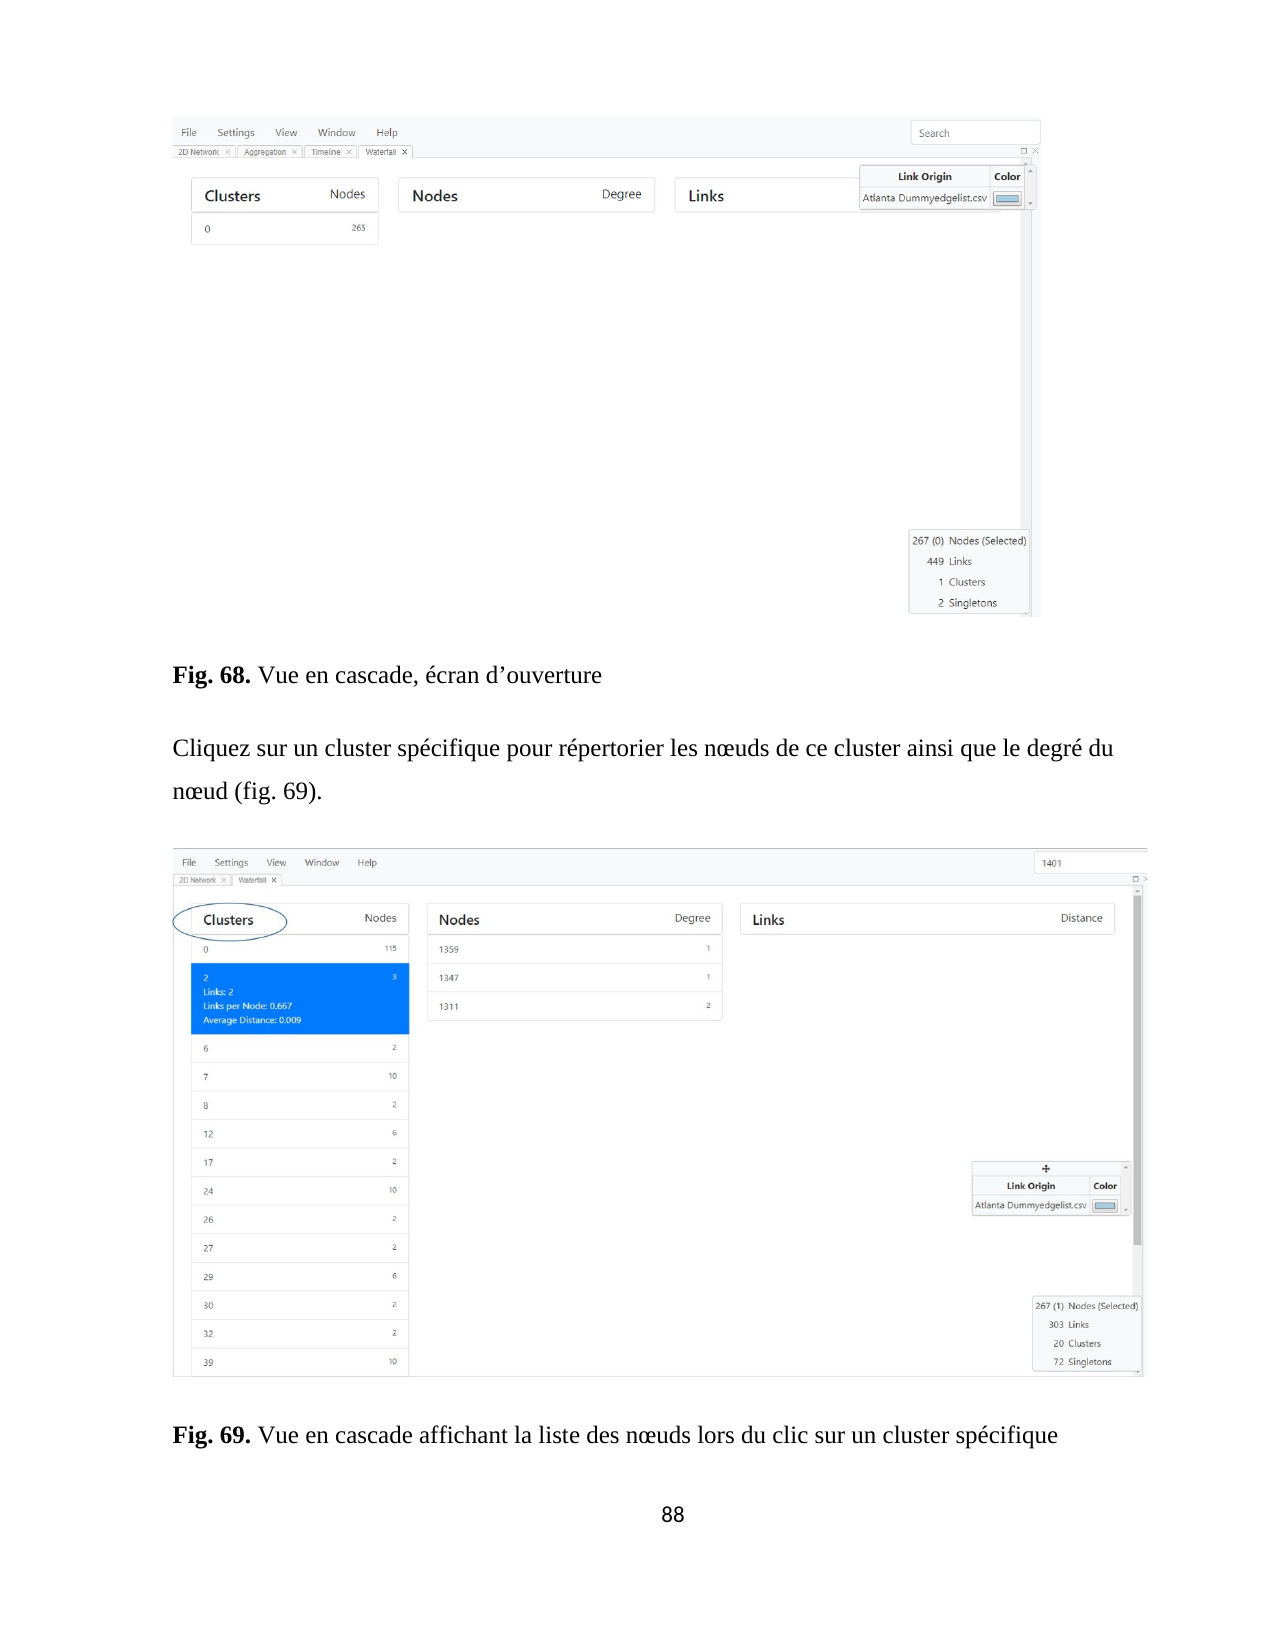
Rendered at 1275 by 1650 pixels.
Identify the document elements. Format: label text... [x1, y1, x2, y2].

text Fig. 68. Vue en cascade, écran d’ouverture [172, 661, 1173, 689]
picture [172, 117, 1042, 617]
picture [172, 848, 1148, 1377]
text Cliquez sur un cluster spécifique pour répertorier les nœuds de ce cluster ainsi que le degré du nœud (fig. 69). [172, 733, 1173, 805]
text Fig. 69. Vue en cascade affichant la liste des nœuds lors du clic sur un cluster spécifique [172, 1421, 1173, 1449]
